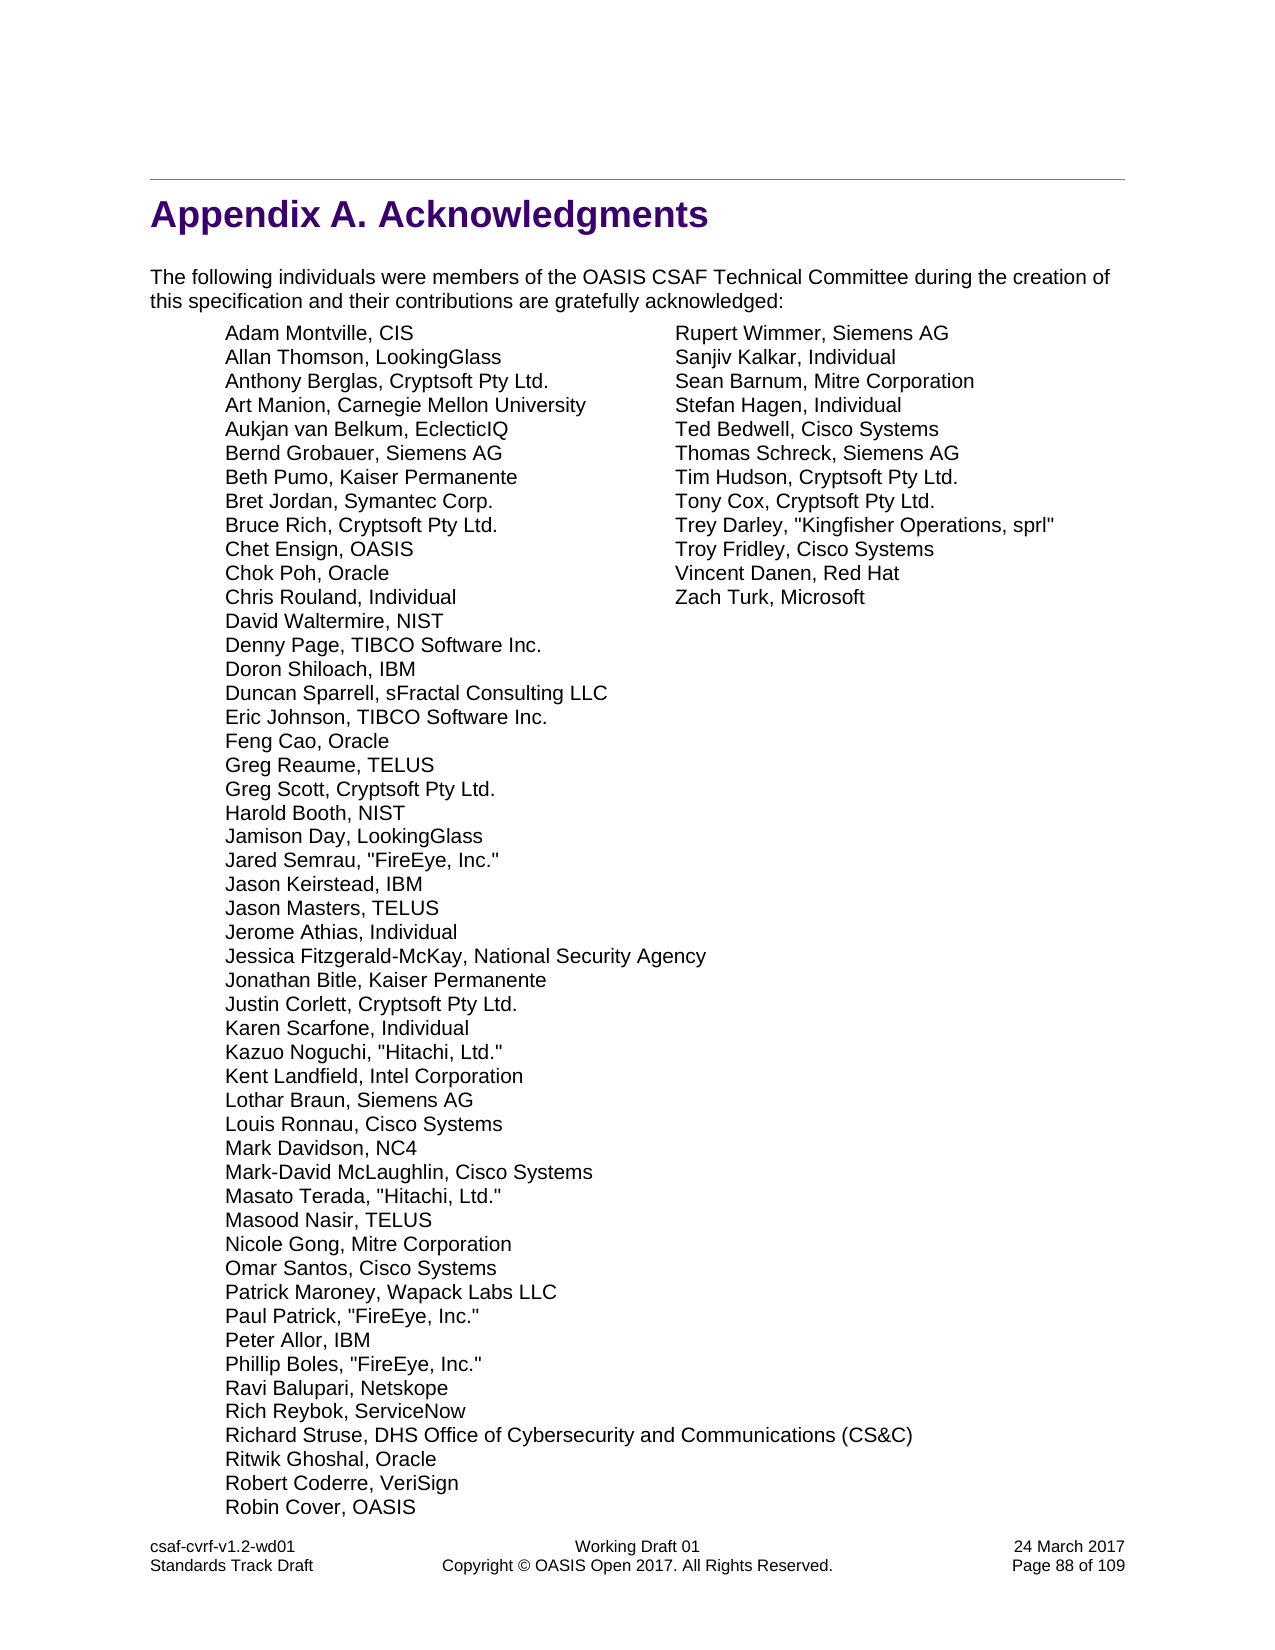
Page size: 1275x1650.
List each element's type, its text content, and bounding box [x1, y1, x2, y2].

text Feng Cao, Oracle [225, 728, 1125, 752]
text Eric Johnson, TIBCO Software Inc. [225, 704, 1125, 728]
text Kazuo Noguchi, "Hitachi, Ltd." [225, 1040, 1125, 1064]
text Jamison Day, LookingGlass [225, 824, 1125, 848]
text Karen Scarfone, Individual [225, 1016, 1125, 1040]
text Jared Semrau, "FireEye, Inc." [225, 848, 1125, 872]
text Mark-David McLaughlin, Cisco Systems [225, 1160, 1125, 1184]
text The following individuals were members of the OASIS CSAF Technical Committee during the creation of this specification and their contributions are gratefully acknowledged: [150, 265, 1125, 313]
text Nicole Gong, Mitre Corporation [225, 1232, 1125, 1256]
text Ravi Balupari, Netskope [225, 1375, 1125, 1399]
text Robin Cover, OASIS [225, 1495, 1125, 1519]
text Anthony Berglas, Cryptsoft Pty Ltd. Sean Barnum, Mitre Corporation [225, 369, 1125, 393]
text Doron Shiloach, IBM [225, 657, 1125, 681]
text Louis Ronnau, Cisco Systems [225, 1112, 1125, 1136]
text Kent Landfield, Intel Corporation [225, 1064, 1125, 1088]
text Bret Jordan, Symantec Corp. Tony Cox, Cryptsoft Pty Ltd. [225, 489, 1125, 513]
text Aukjan van Belkum, EclecticIQ Ted Bedwell, Cisco Systems [225, 417, 1125, 441]
text Jonathan Bitle, Kaiser Permanente [225, 968, 1125, 992]
text Chris Rouland, Individual Zach Turk, Microsoft [225, 585, 1125, 609]
text Adam Montville, CIS Rupert Wimmer, Siemens AG [225, 321, 1125, 345]
text Bernd Grobauer, Siemens AG Thomas Schreck, Siemens AG [225, 441, 1125, 465]
text Paul Patrick, "FireEye, Inc." [225, 1303, 1125, 1327]
text Mark Davidson, NC4 [225, 1136, 1125, 1160]
text Chok Poh, Oracle Vincent Danen, Red Hat [225, 561, 1125, 585]
subtitle Acknowledgments [150, 180, 1125, 236]
text Ritwik Ghoshal, Oracle [225, 1447, 1125, 1471]
text Rich Reybok, ServiceNow [225, 1399, 1125, 1423]
text Harold Booth, NIST [225, 800, 1125, 824]
text Masood Nasir, TELUS [225, 1208, 1125, 1232]
text Jason Keirstead, IBM [225, 872, 1125, 896]
text Jessica Fitzgerald-McKay, National Security Agency [225, 944, 1125, 968]
text Masato Terada, "Hitachi, Ltd." [225, 1184, 1125, 1208]
text Denny Page, TIBCO Software Inc. [225, 633, 1125, 657]
text Beth Pumo, Kaiser Permanente Tim Hudson, Cryptsoft Pty Ltd. [225, 465, 1125, 489]
text Lothar Braun, Siemens AG [225, 1088, 1125, 1112]
text Greg Reaume, TELUS [225, 752, 1125, 776]
text Bruce Rich, Cryptsoft Pty Ltd. Trey Darley, "Kingfisher Operations, sprl" [225, 513, 1125, 537]
text Richard Struse, DHS Office of Cybersecurity and Communications (CS&C) [225, 1423, 1125, 1447]
text Justin Corlett, Cryptsoft Pty Ltd. [225, 992, 1125, 1016]
text Greg Scott, Cryptsoft Pty Ltd. [225, 776, 1125, 800]
text Phillip Boles, "FireEye, Inc." [225, 1351, 1125, 1375]
text Art Manion, Carnegie Mellon University Stefan Hagen, Individual [225, 393, 1125, 417]
text Jason Masters, TELUS [225, 896, 1125, 920]
text Duncan Sparrell, sFractal Consulting LLC [225, 681, 1125, 704]
text Peter Allor, IBM [225, 1327, 1125, 1351]
text Allan Thomson, LookingGlass Sanjiv Kalkar, Individual [225, 345, 1125, 369]
text Patrick Maroney, Wapack Labs LLC [225, 1279, 1125, 1303]
text Jerome Athias, Individual [225, 920, 1125, 944]
text Robert Coderre, VeriSign [225, 1471, 1125, 1495]
text Chet Ensign, OASIS Troy Fridley, Cisco Systems [225, 537, 1125, 561]
text David Waltermire, NIST [225, 609, 1125, 633]
text Omar Santos, Cisco Systems [225, 1256, 1125, 1279]
